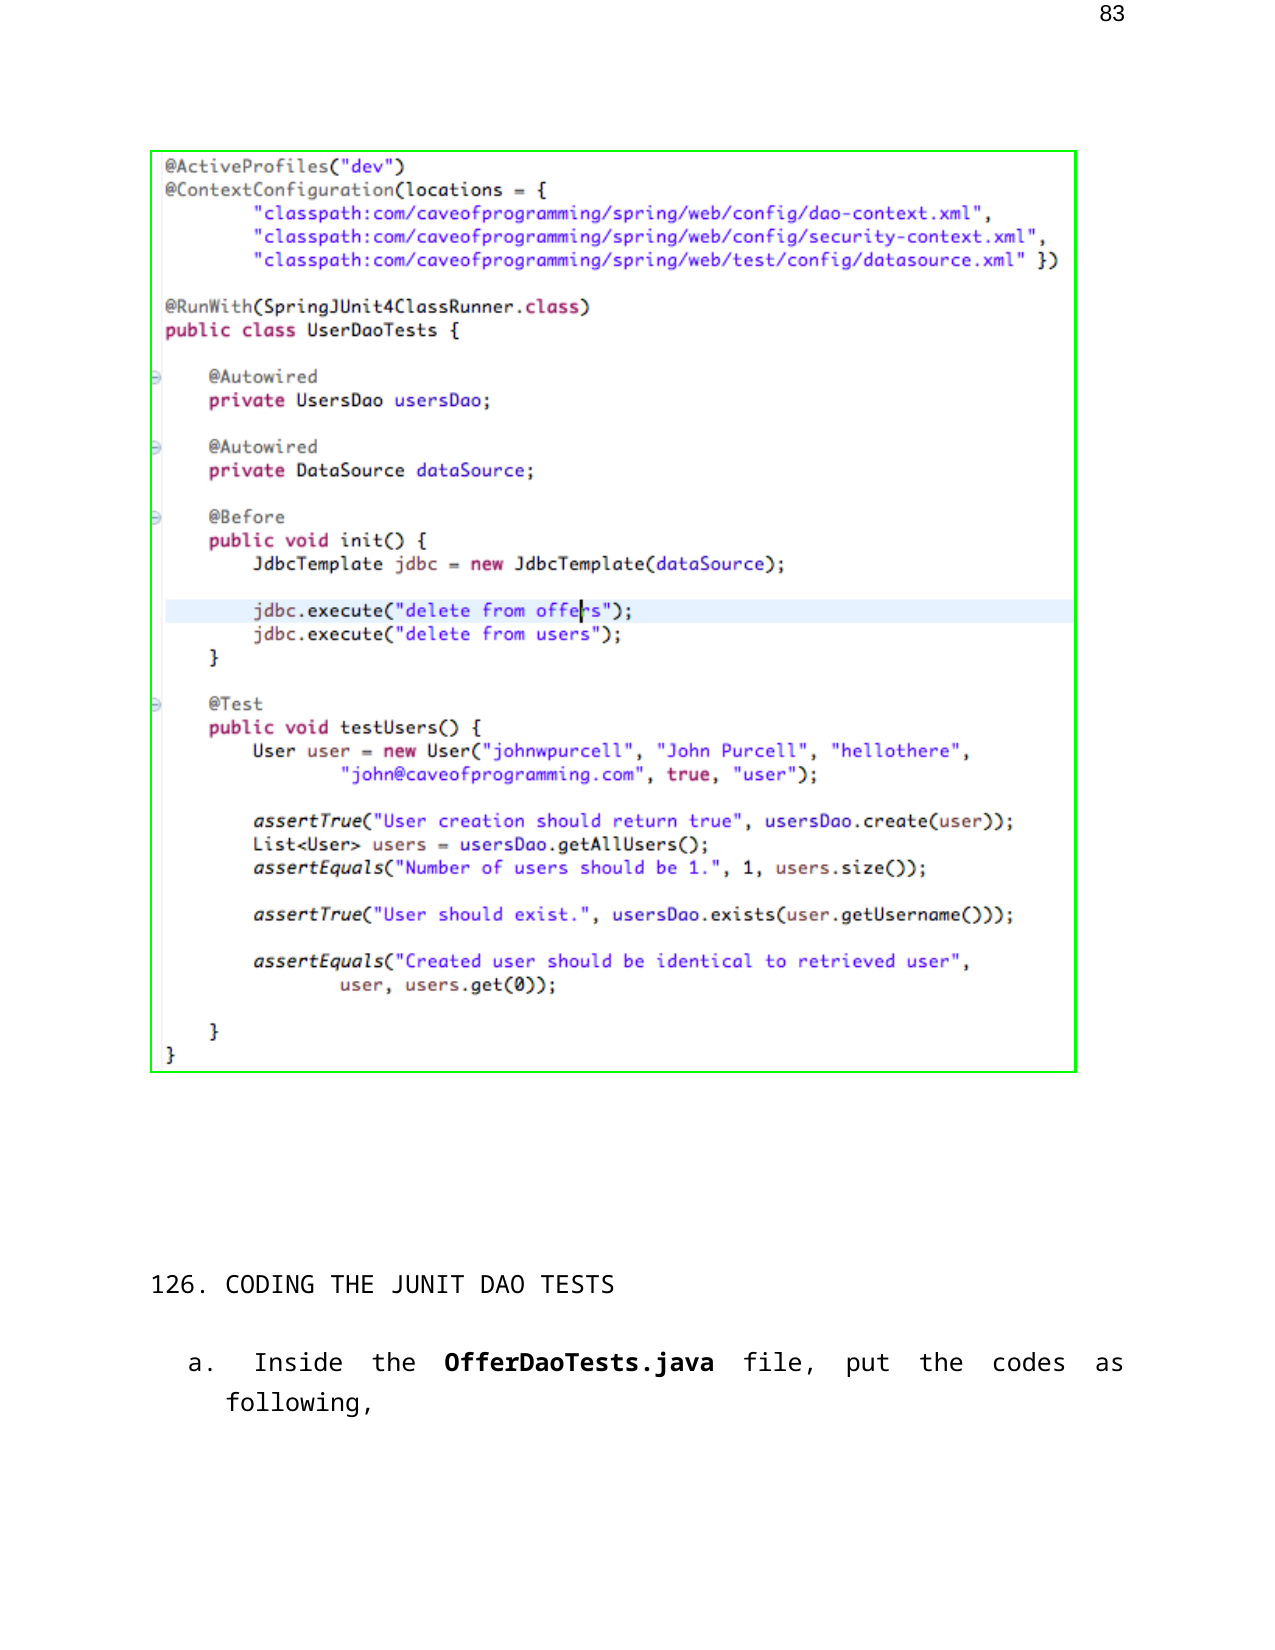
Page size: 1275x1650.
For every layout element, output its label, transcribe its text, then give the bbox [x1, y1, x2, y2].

picture [152, 152, 1074, 1071]
list Inside the OfferDaoTests.java file, put the codes as following, [187, 1345, 1125, 1418]
text 126. CODING THE JUNIT DAO TESTS [150, 1267, 1125, 1301]
